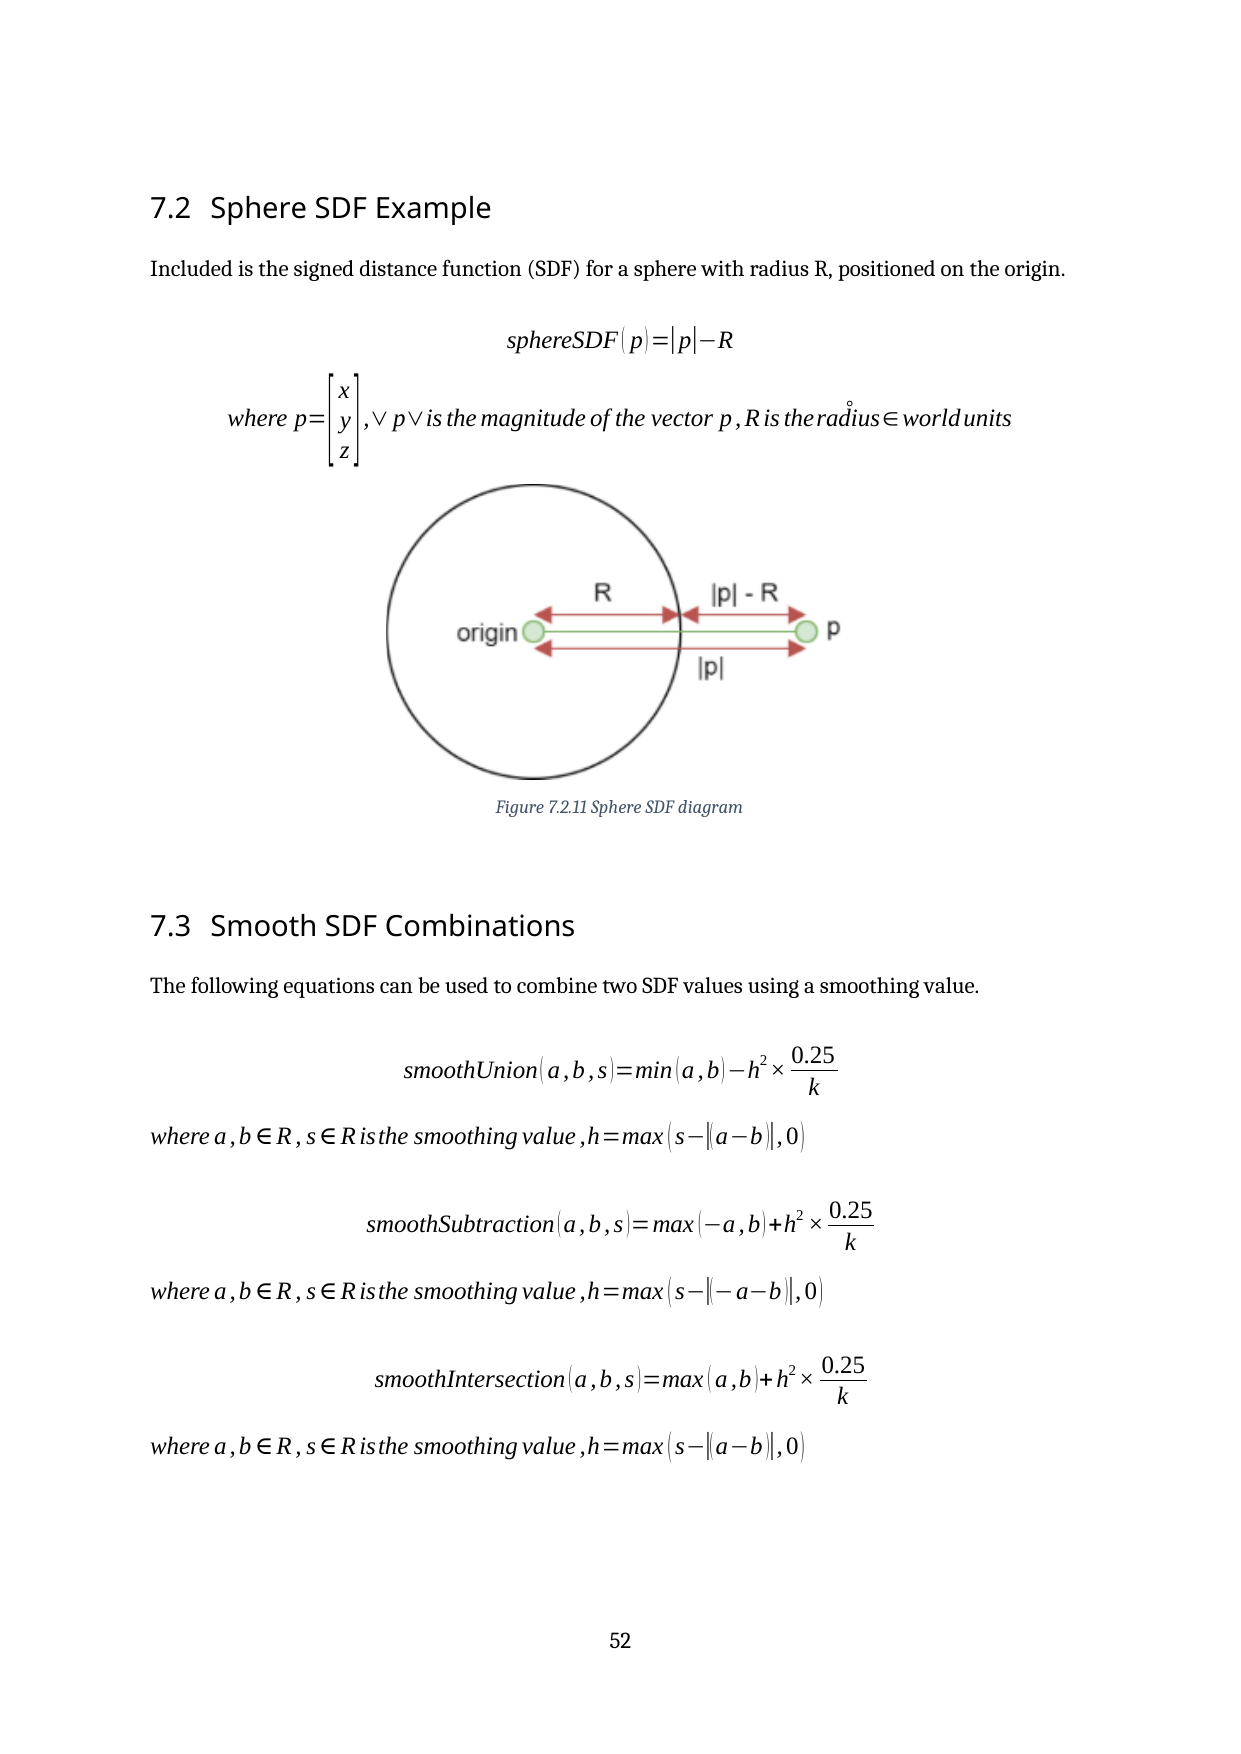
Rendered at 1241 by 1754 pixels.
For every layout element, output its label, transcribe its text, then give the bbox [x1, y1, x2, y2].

subtitle Smooth SDF Combinations [150, 905, 1090, 944]
text The following equations can be used to combine two SDF values using a smoothing value. [150, 973, 1090, 999]
subtitle Sphere SDF Example [150, 187, 1090, 227]
text Figure 7.2.1 Sphere SDF diagram [150, 796, 1090, 818]
text Included is the signed distance function (SDF) for a sphere with radius R, positioned on the origin. [150, 255, 1090, 282]
picture [386, 484, 854, 780]
